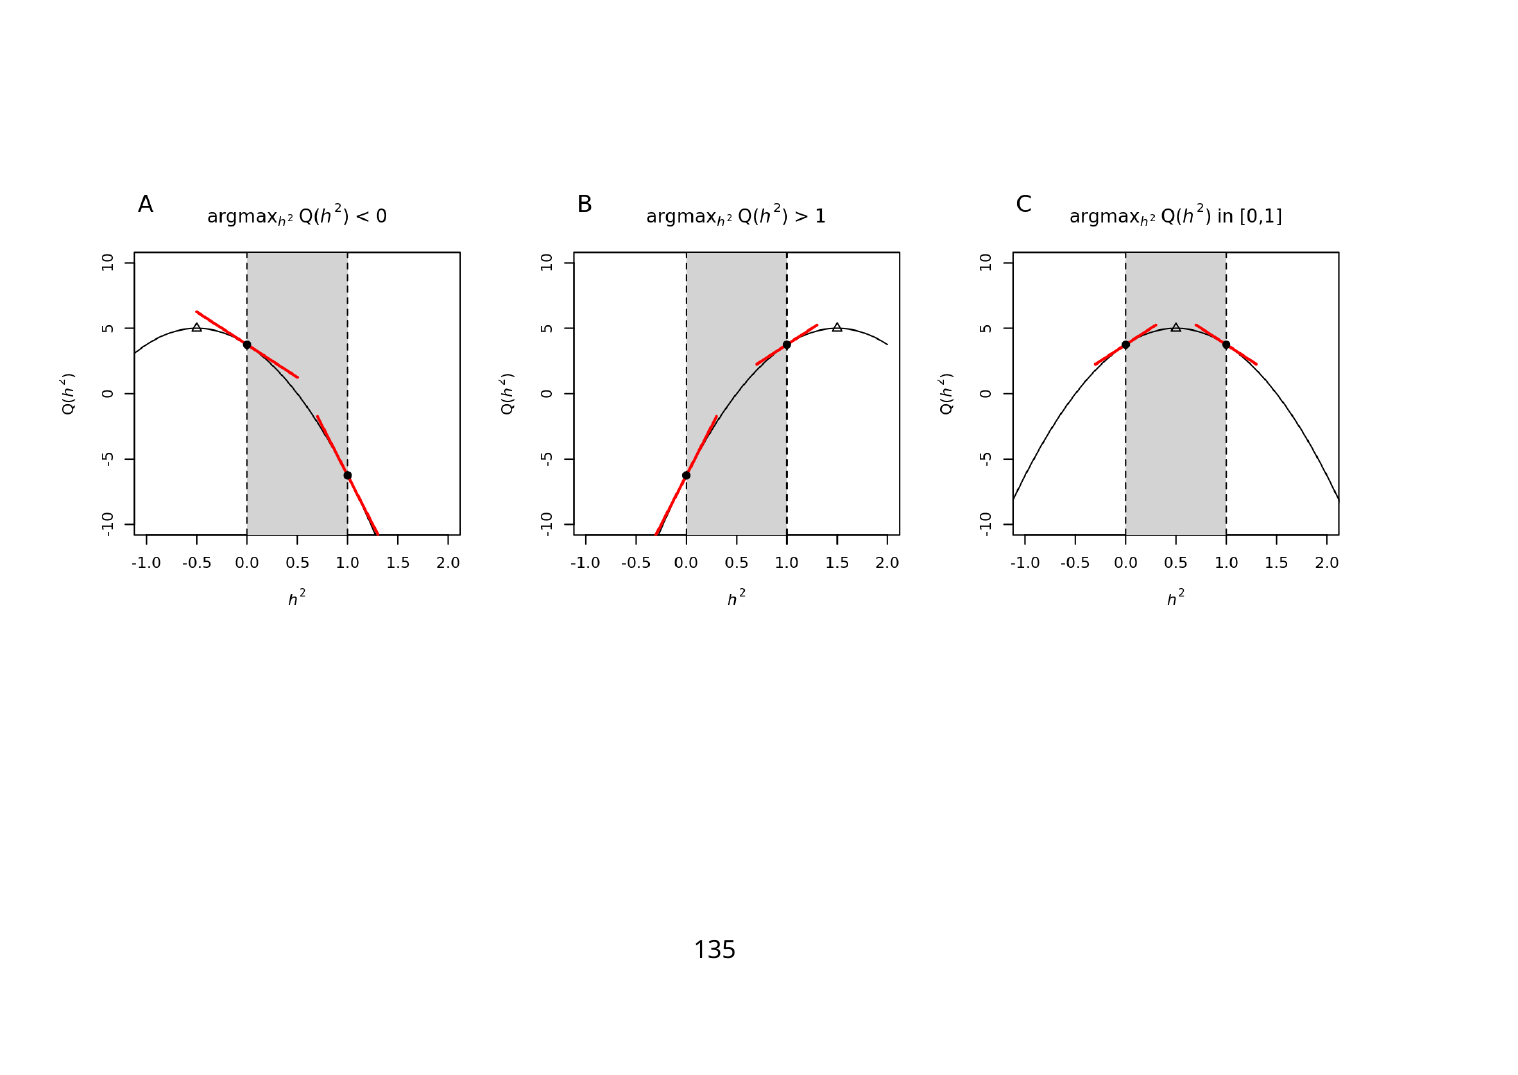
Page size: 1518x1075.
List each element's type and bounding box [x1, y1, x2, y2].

picture [59, 177, 1377, 628]
